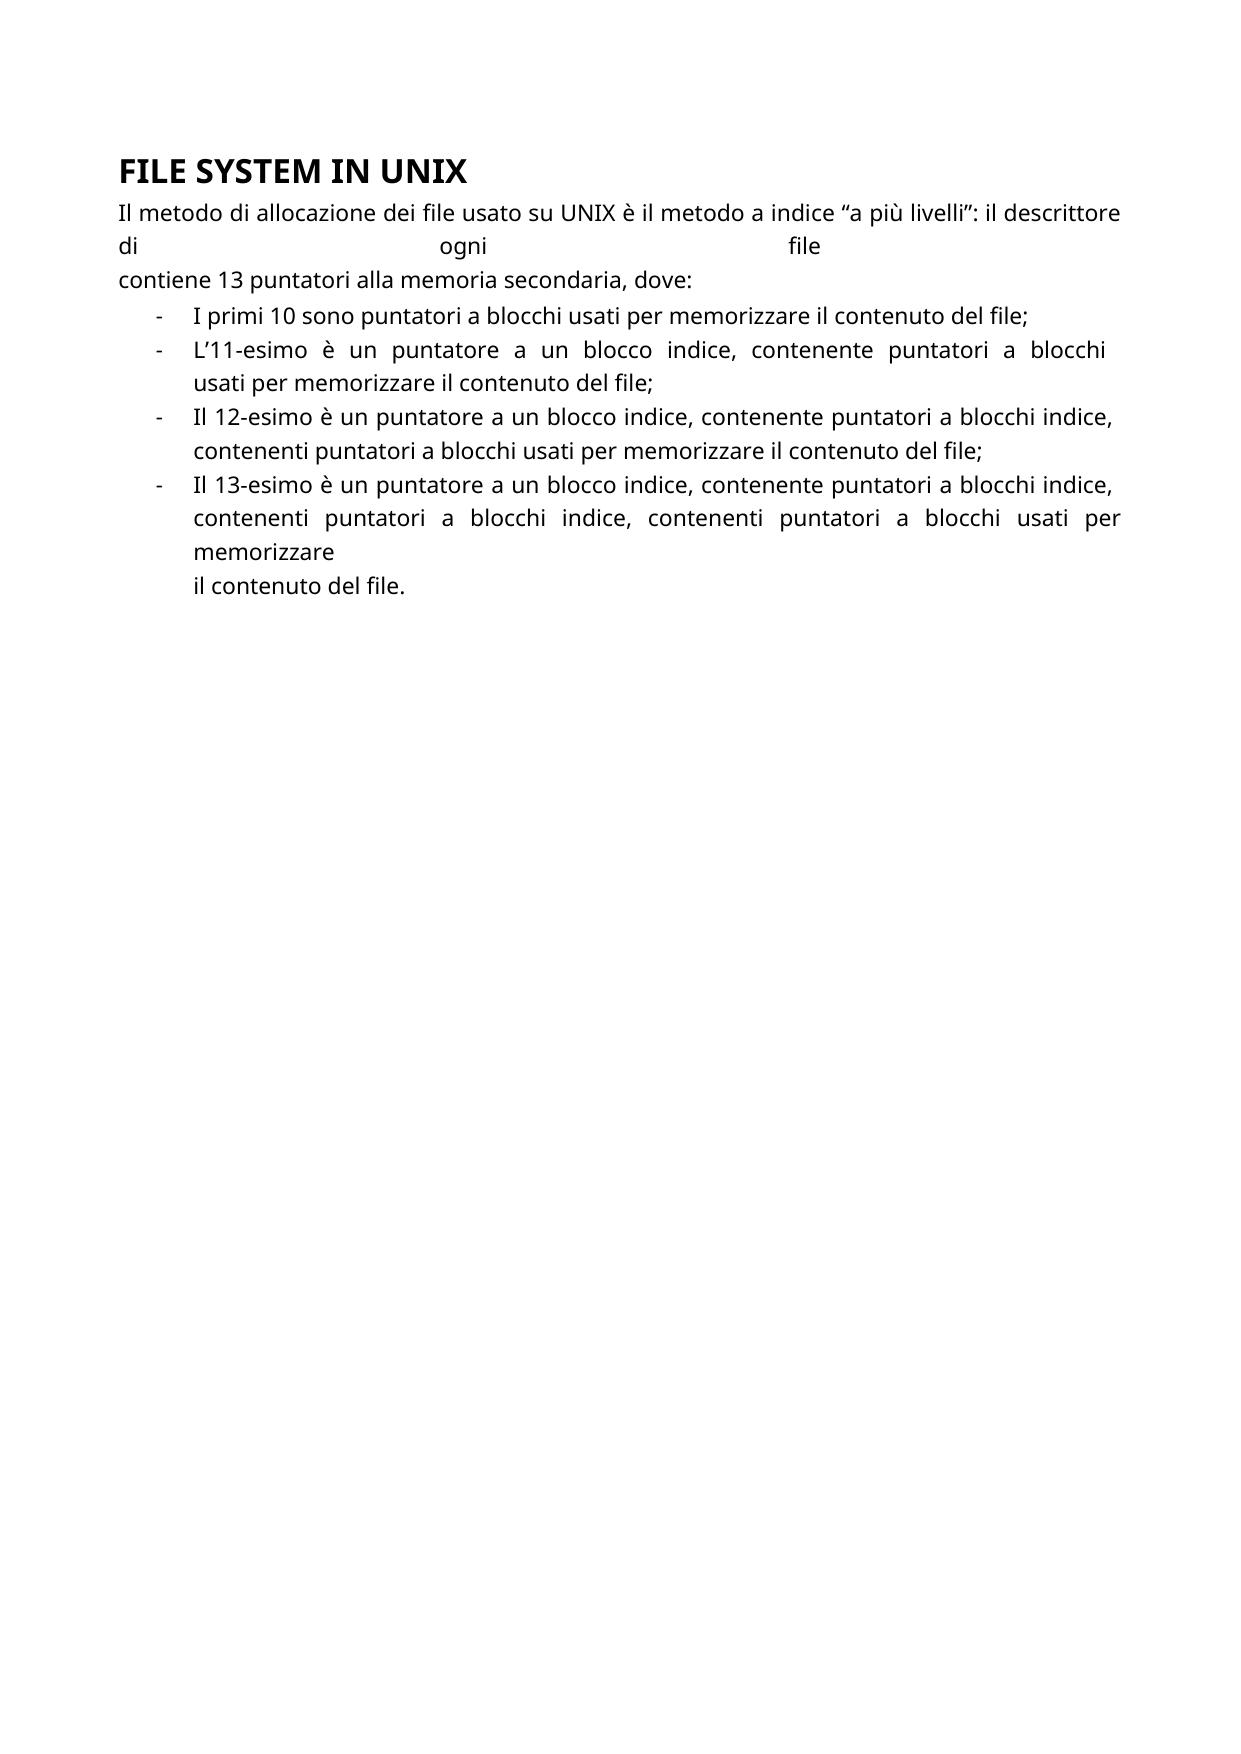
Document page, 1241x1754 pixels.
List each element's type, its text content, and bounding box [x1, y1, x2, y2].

text FILE SYSTEM IN UNIX [118, 148, 1122, 193]
list I primi 10 sono puntatori a blocchi usati per memorizzare il contenuto del file; [156, 300, 1122, 331]
text Il metodo di allocazione dei file usato su UNIX è il metodo a indice “a più livelli”: il descrittore di ogni file contiene 13 puntatori alla memoria secondaria, dove: [118, 197, 1122, 295]
list Il 12-esimo è un puntatore a un blocco indice, contenente puntatori a blocchi indice, contenenti puntatori a blocchi usati per memorizzare il contenuto del file; [156, 401, 1122, 466]
list L’11-esimo è un puntatore a un blocco indice, contenente puntatori a blocchi usati per memorizzare il contenuto del file; [156, 334, 1122, 399]
list Il 13-esimo è un puntatore a un blocco indice, contenente puntatori a blocchi indice, contenenti puntatori a blocchi indice, contenenti puntatori a blocchi usati per memorizzare il contenuto del file. [156, 469, 1122, 601]
